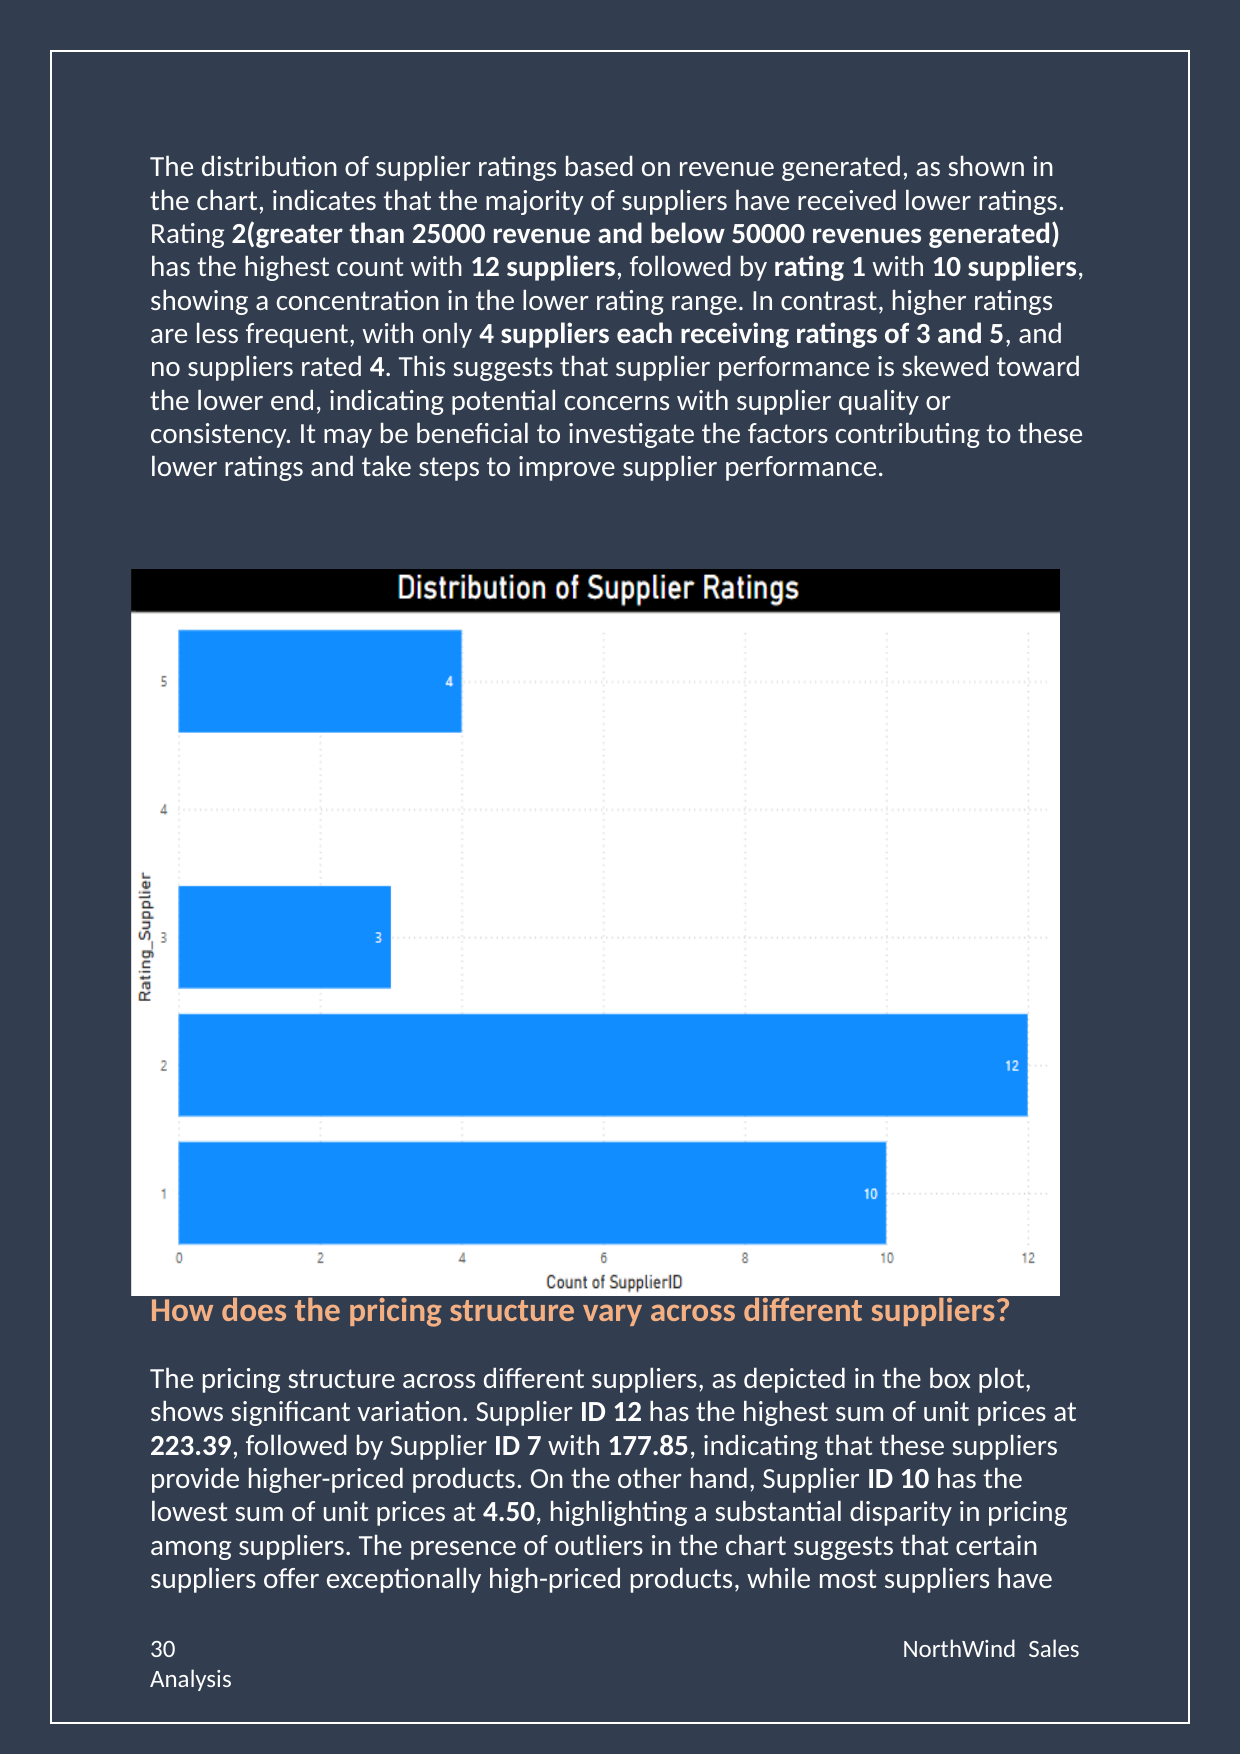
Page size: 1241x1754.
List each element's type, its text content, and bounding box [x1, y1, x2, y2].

text How does the pricing structure vary across different suppliers? [150, 817, 1090, 1328]
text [150, 1362, 1090, 1595]
text The distribution of supplier ratings based on revenue generated, as shown in the chart, indicates that the majority of suppliers have received lower ratings. Rating 2(greater than 25000 revenue and below 50000 revenues generated) has the highest count with 12 suppliers, followed by rating 1 with 10 suppliers, showing a concentration in the lower rating range. In contrast, higher ratings are less frequent, with only 4 suppliers each receiving ratings of 3 and 5, and no suppliers rated 4. This suggests that supplier performance is skewed toward the lower end, indicating potential concerns with supplier quality or consistency. It may be beneficial to investigate the factors contributing to these lower ratings and take steps to improve supplier performance. [150, 150, 1090, 483]
picture [131, 569, 1060, 1296]
